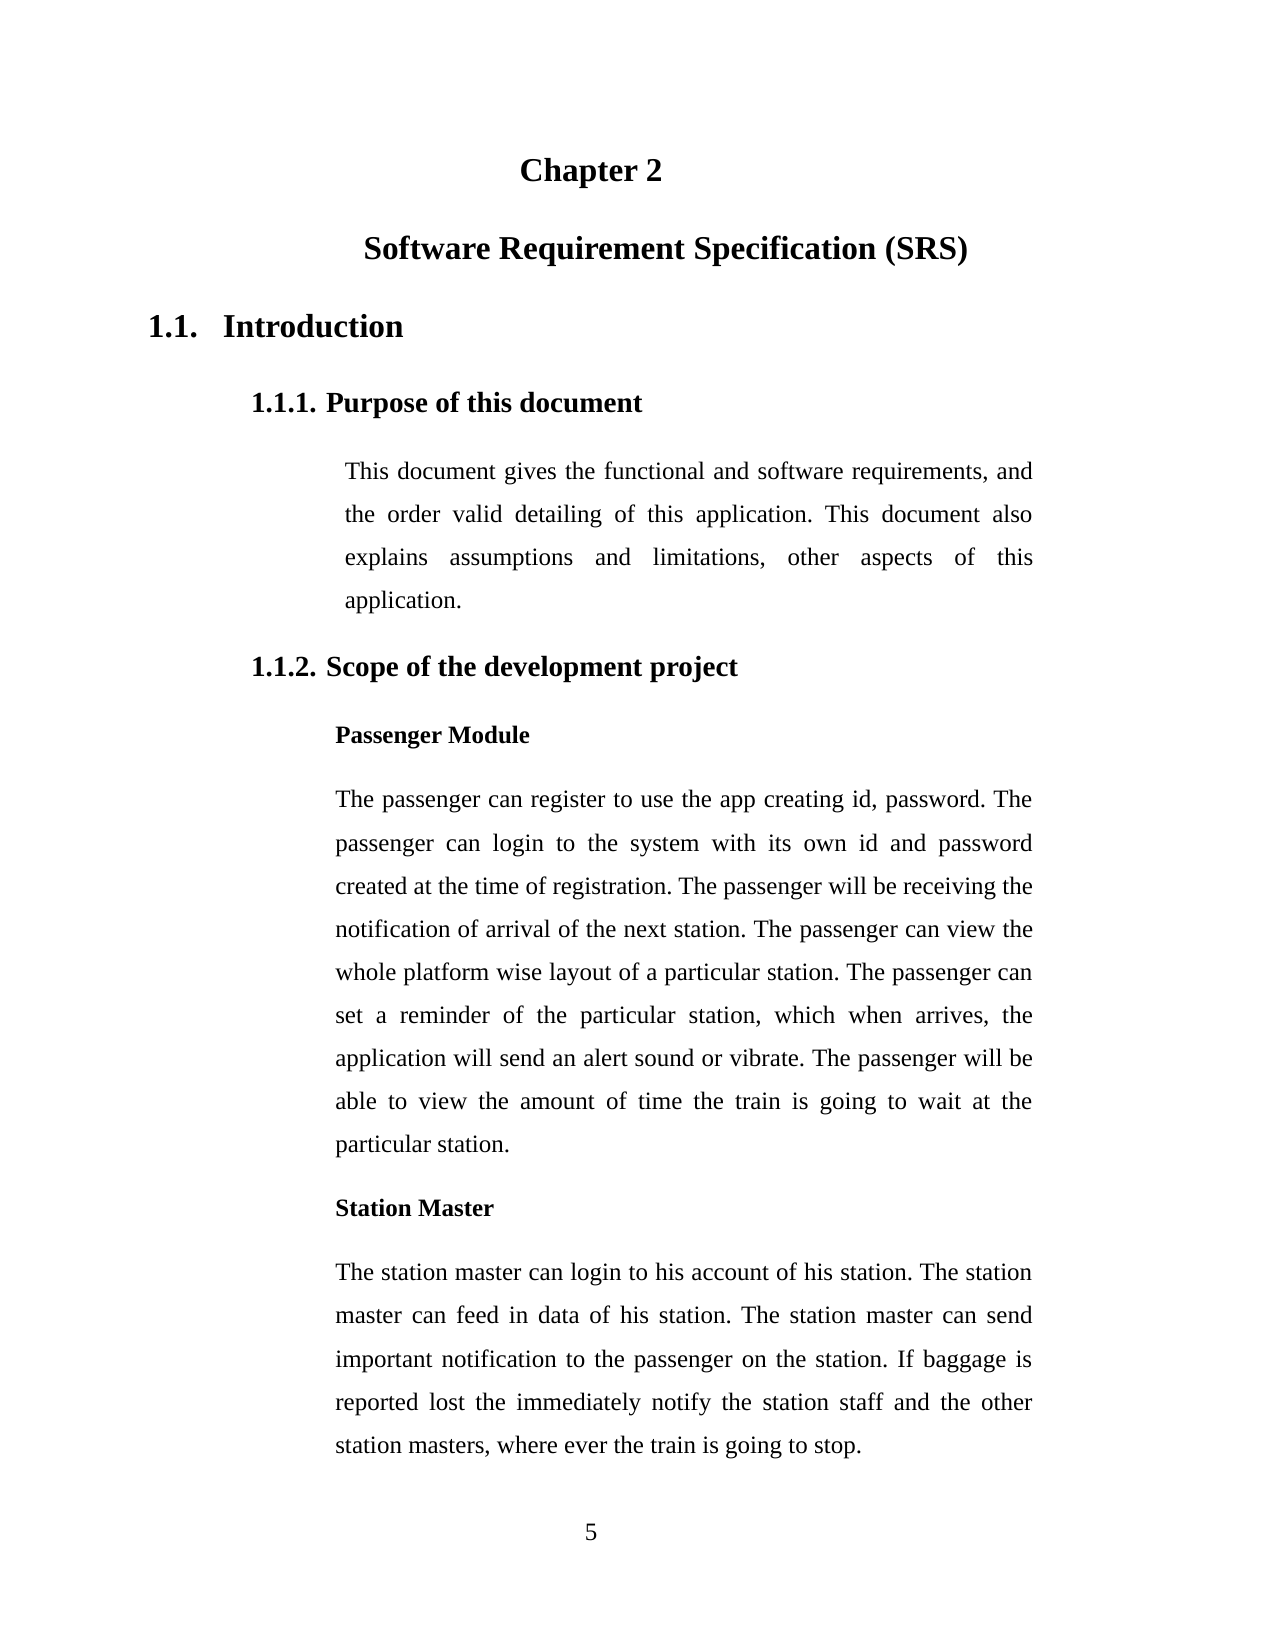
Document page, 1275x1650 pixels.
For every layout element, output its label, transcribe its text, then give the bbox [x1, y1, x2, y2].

list Introduction [148, 307, 1034, 345]
text Station Master [335, 1193, 1034, 1222]
text The passenger can register to use the app creating id, password. The passenger can login to the system with its own id and password created at the time of registration. The passenger will be receiving the notification of arrival of the next station. The passenger can view the whole platform wise layout of a particular station. The passenger can set a reminder of the particular station, which when arrives, the application will send an alert sound or vibrate. The passenger will be able to view the amount of time the train is going to wait at the particular station. [335, 784, 1034, 1158]
text The station master can login to his account of his station. The station master can feed in data of his station. The station master can send important notification to the passenger on the station. If baggage is reported lost the immediately notify the station staff and the other station masters, where ever the train is going to stop. [335, 1257, 1034, 1459]
text Chapter 2 [148, 150, 1034, 188]
text Passenger Module [335, 721, 1034, 749]
list Software Requirement Specification (SRS) [326, 228, 1034, 267]
list Purpose of this document [251, 385, 1034, 418]
list Scope of the development project [251, 649, 1034, 683]
text This document gives the functional and software requirements, and the order valid detailing of this application. This document also explains assumptions and limitations, other aspects of this application. [344, 456, 1034, 614]
